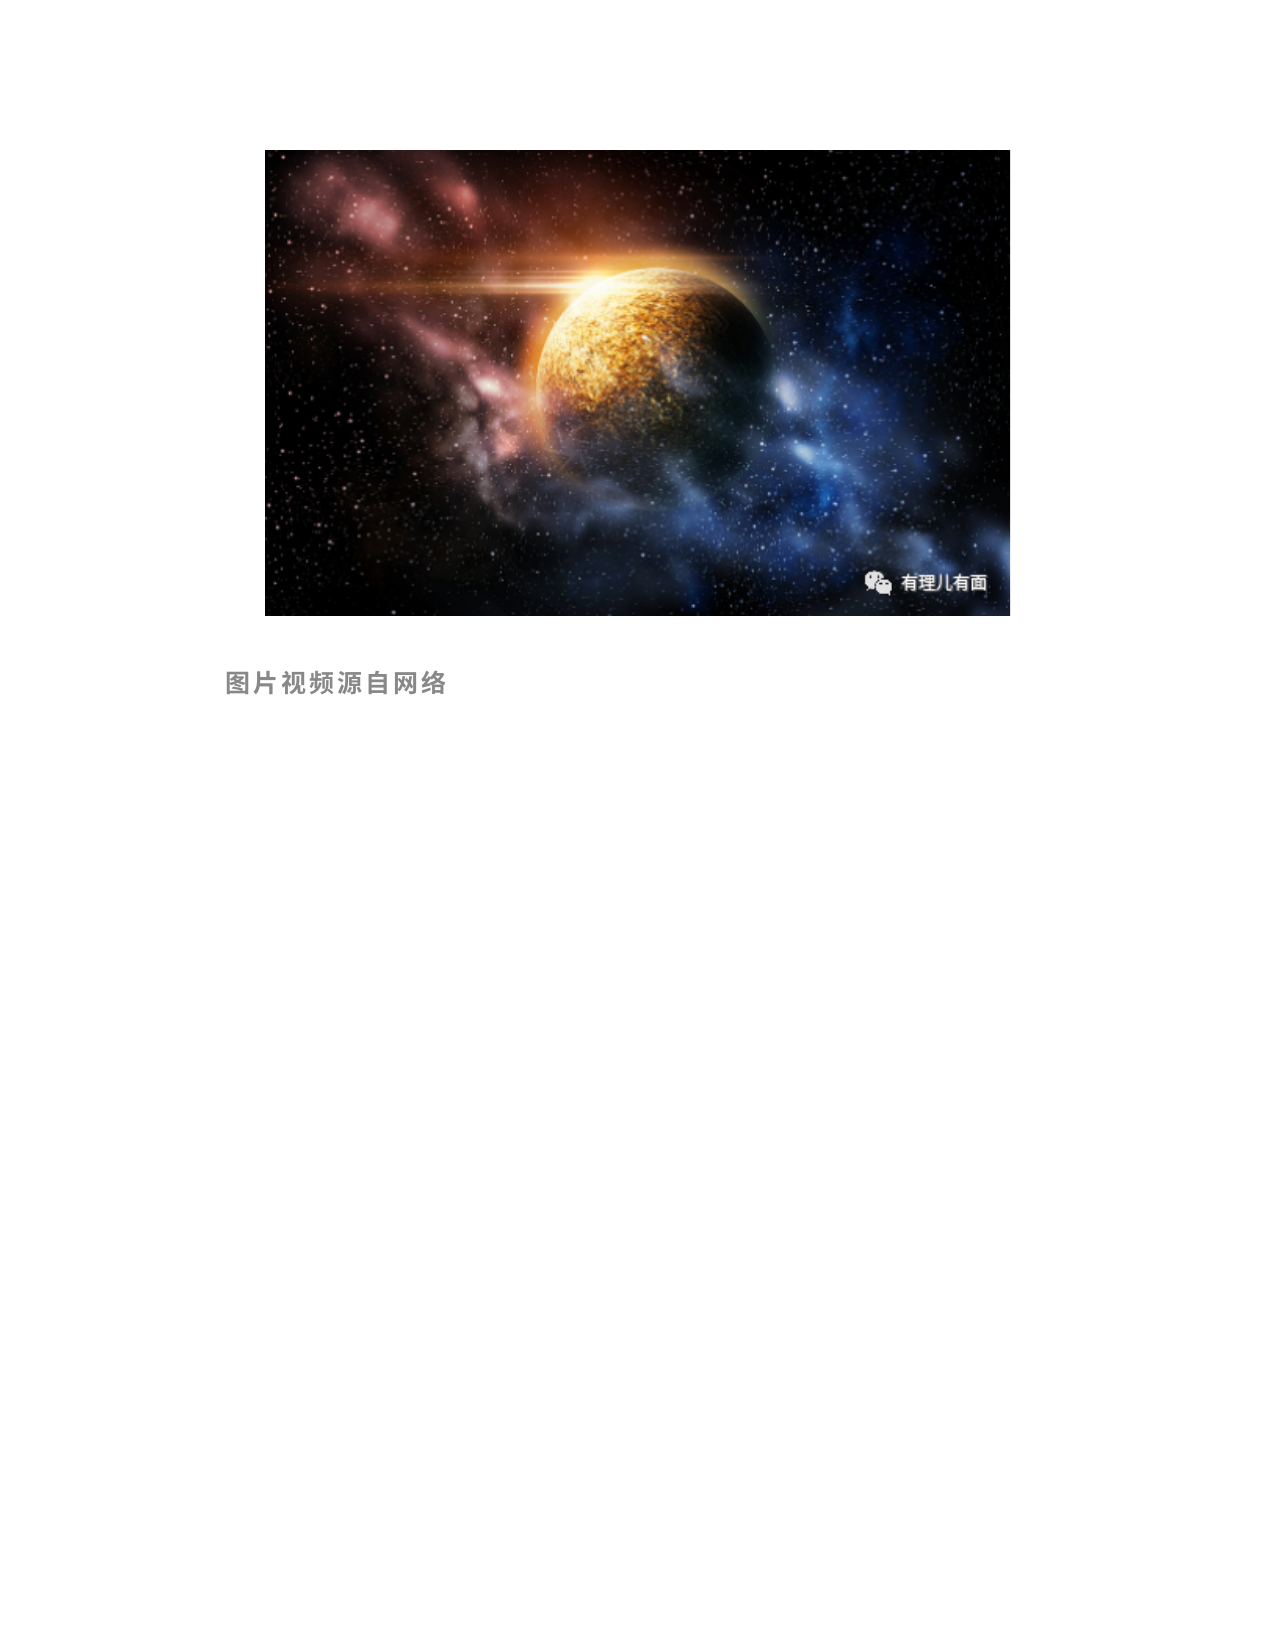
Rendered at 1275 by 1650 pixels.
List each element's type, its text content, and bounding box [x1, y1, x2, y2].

text 图片视频源自网络 [225, 659, 1050, 699]
picture [265, 150, 1011, 616]
